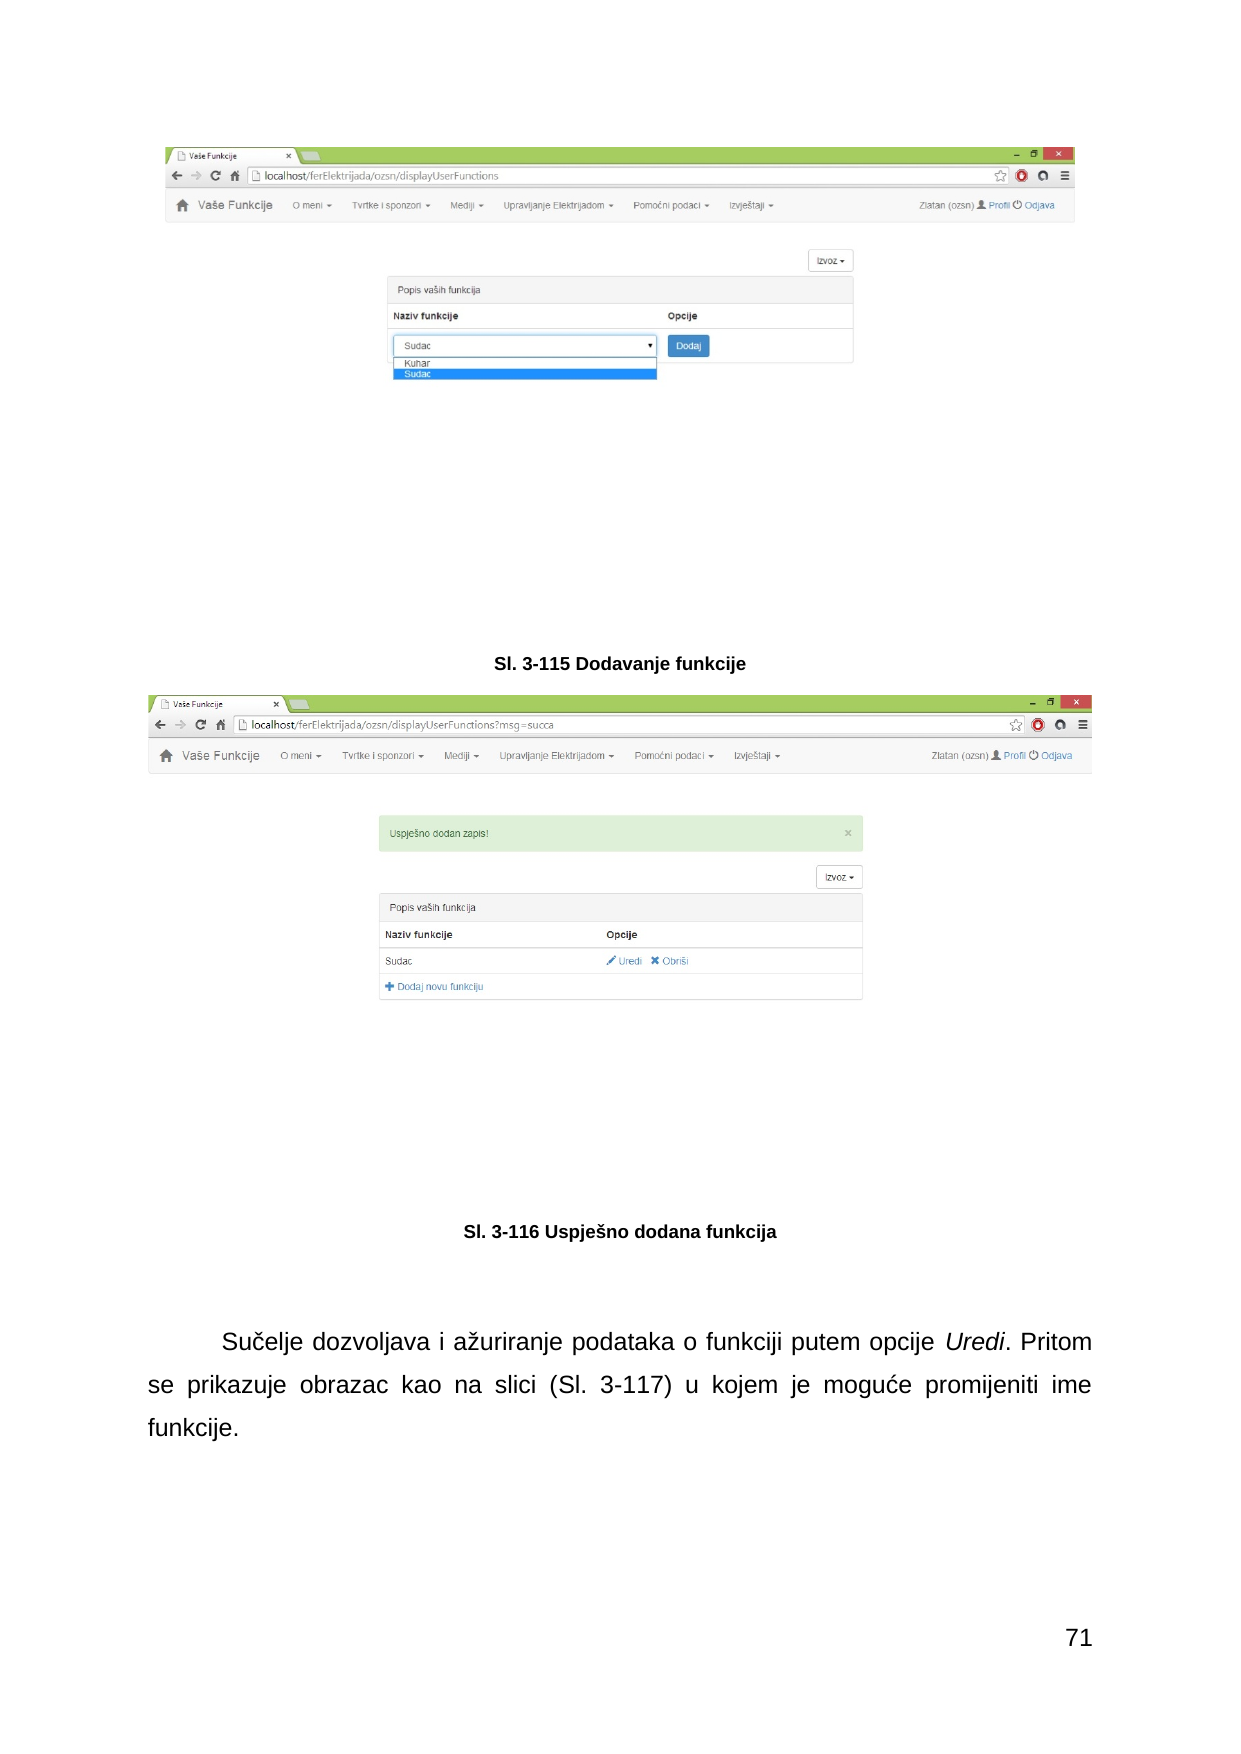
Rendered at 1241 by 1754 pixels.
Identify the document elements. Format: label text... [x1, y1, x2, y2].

picture [148, 695, 1092, 1200]
picture [165, 147, 1075, 632]
